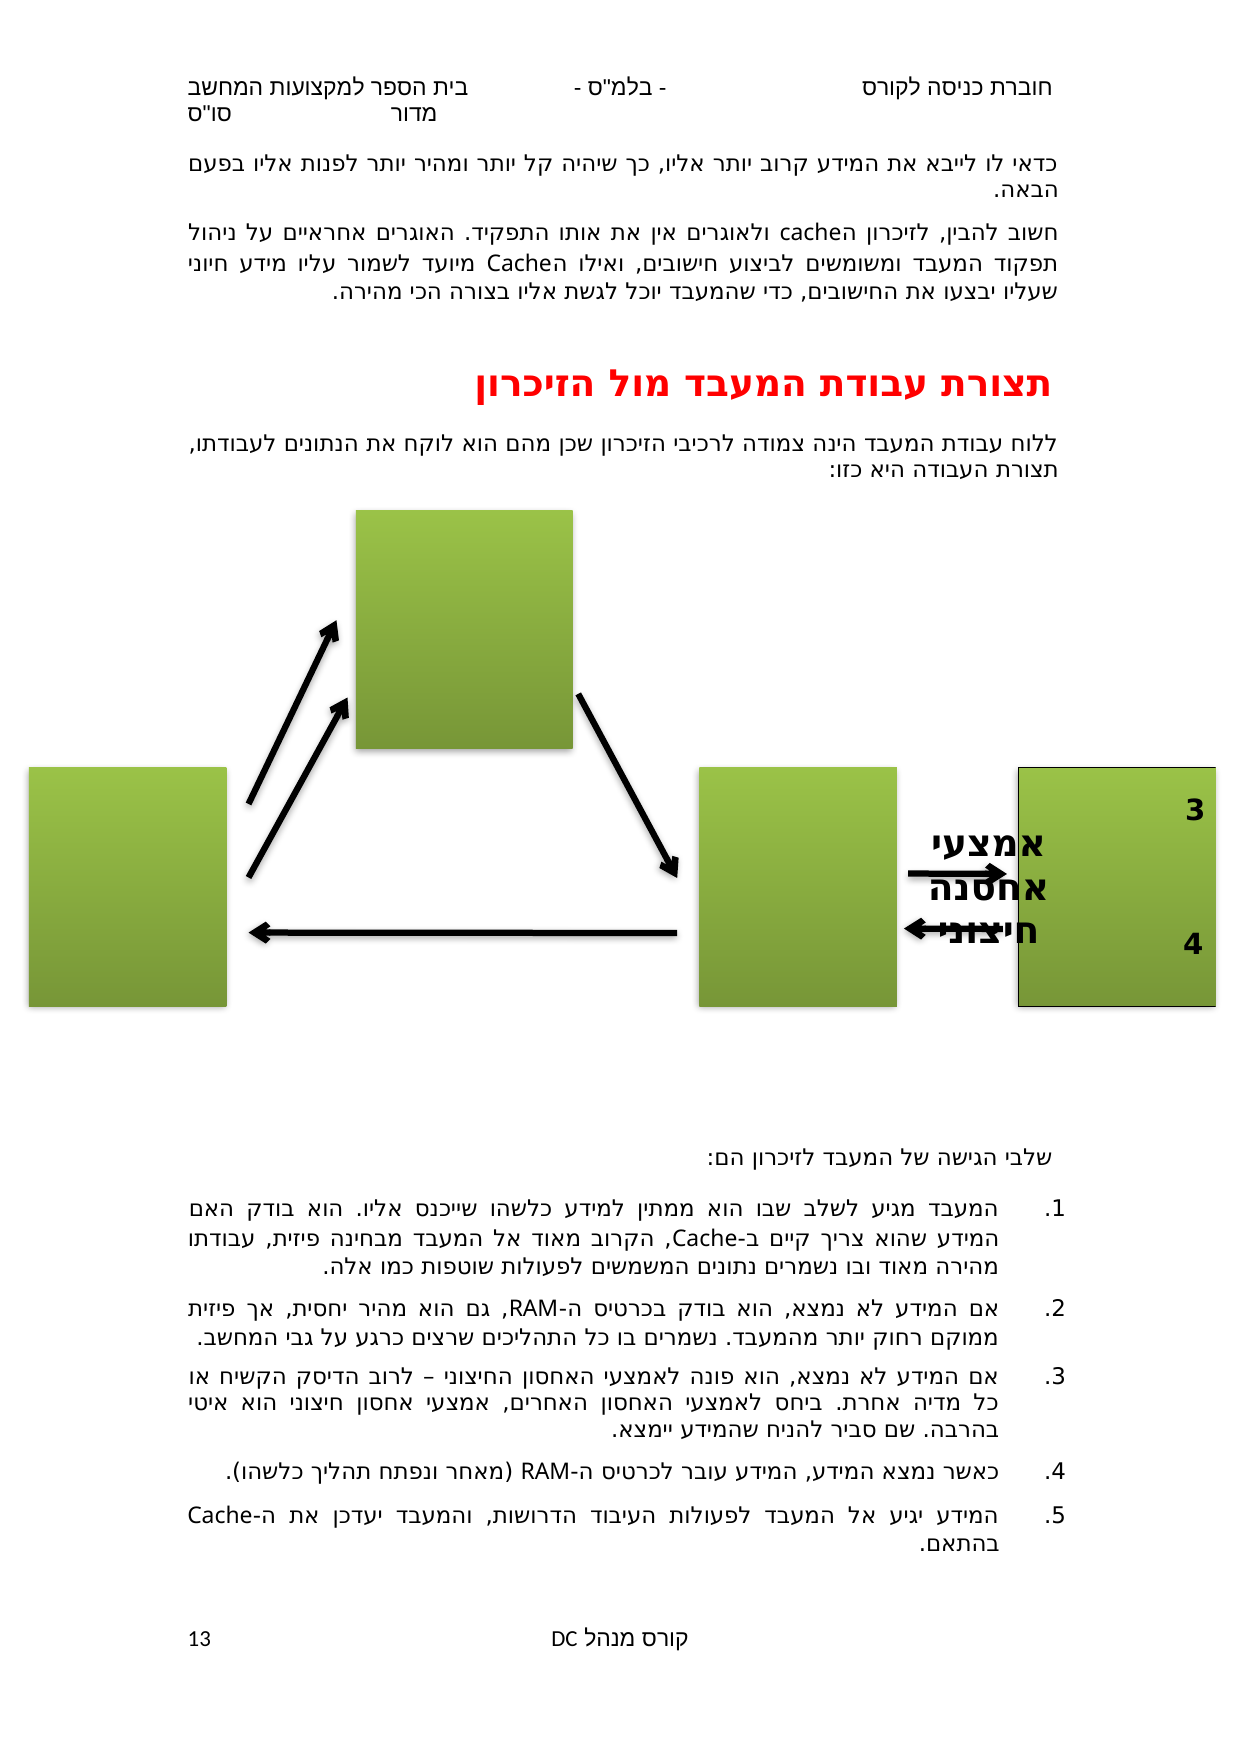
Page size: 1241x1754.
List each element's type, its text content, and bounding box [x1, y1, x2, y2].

list אם המידע לא נמצא, הוא בודק בכרטיס ה-RAM, גם הוא מהיר יחסית, אך פיזית ממוקם רחוק יותר מהמעבד. נשמרים בו כל התהליכים שרצים כרגע על גבי המחשב. [187, 1292, 1044, 1350]
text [187, 150, 1059, 203]
list אם המידע לא נמצא, הוא פונה לאמצעי האחסון החיצוני – לרוב הדיסק הקשיח או כל מדיה אחרת. ביחס לאמצעי האחסון האחרים, אמצעי אחסון חיצוני הוא איטי בהרבה. שם סביר להניח שהמידע יימצא. [187, 1363, 1044, 1443]
text ללוח עבודת המעבד הינה צמודה לרכיבי הזיכרון שכן מהם הוא לוקח את הנתונים לעבודתו, תצורת העבודה היא כזו: [187, 430, 1059, 483]
list כאשר נמצא המידע, המידע עובר לכרטיס ה-RAM (מאחר ונפתח תהליך כלשהו). [187, 1455, 1044, 1487]
text חשוב להבין, לזיכרון הcache ולאוגרים אין את אותו התפקיד. האוגרים אחראיים על ניהול תפקוד המעבד ומשומשים לביצוע חישובים, ואילו הCache מיועד לשמור עליו מידע חיוני שעליו יבצעו את החישובים, כדי שהמעבד יוכל לגשת אליו בצורה הכי מהירה. [187, 216, 1059, 305]
text שלבי הגישה של המעבד לזיכרון הם: [187, 1144, 1053, 1171]
list המעבד מגיע לשלב שבו הוא ממתין למידע כלשהו שייכנס אליו. הוא בודק האם המידע שהוא צריך קיים ב-Cache, הקרוב מאוד אל המעבד מבחינה פיזית, עבודתו מהירה מאוד ובו נשמרים נתונים המשמשים לפעולות שוטפות כמו אלה. [187, 1195, 1044, 1280]
list המידע יגיע אל המעבד לפעולות העיבוד הדרושות, והמעבד יעדכן את ה-Cache בהתאם. [187, 1499, 1044, 1557]
subtitle תצורת עבודת המעבד מול הזיכרון [187, 361, 1053, 405]
